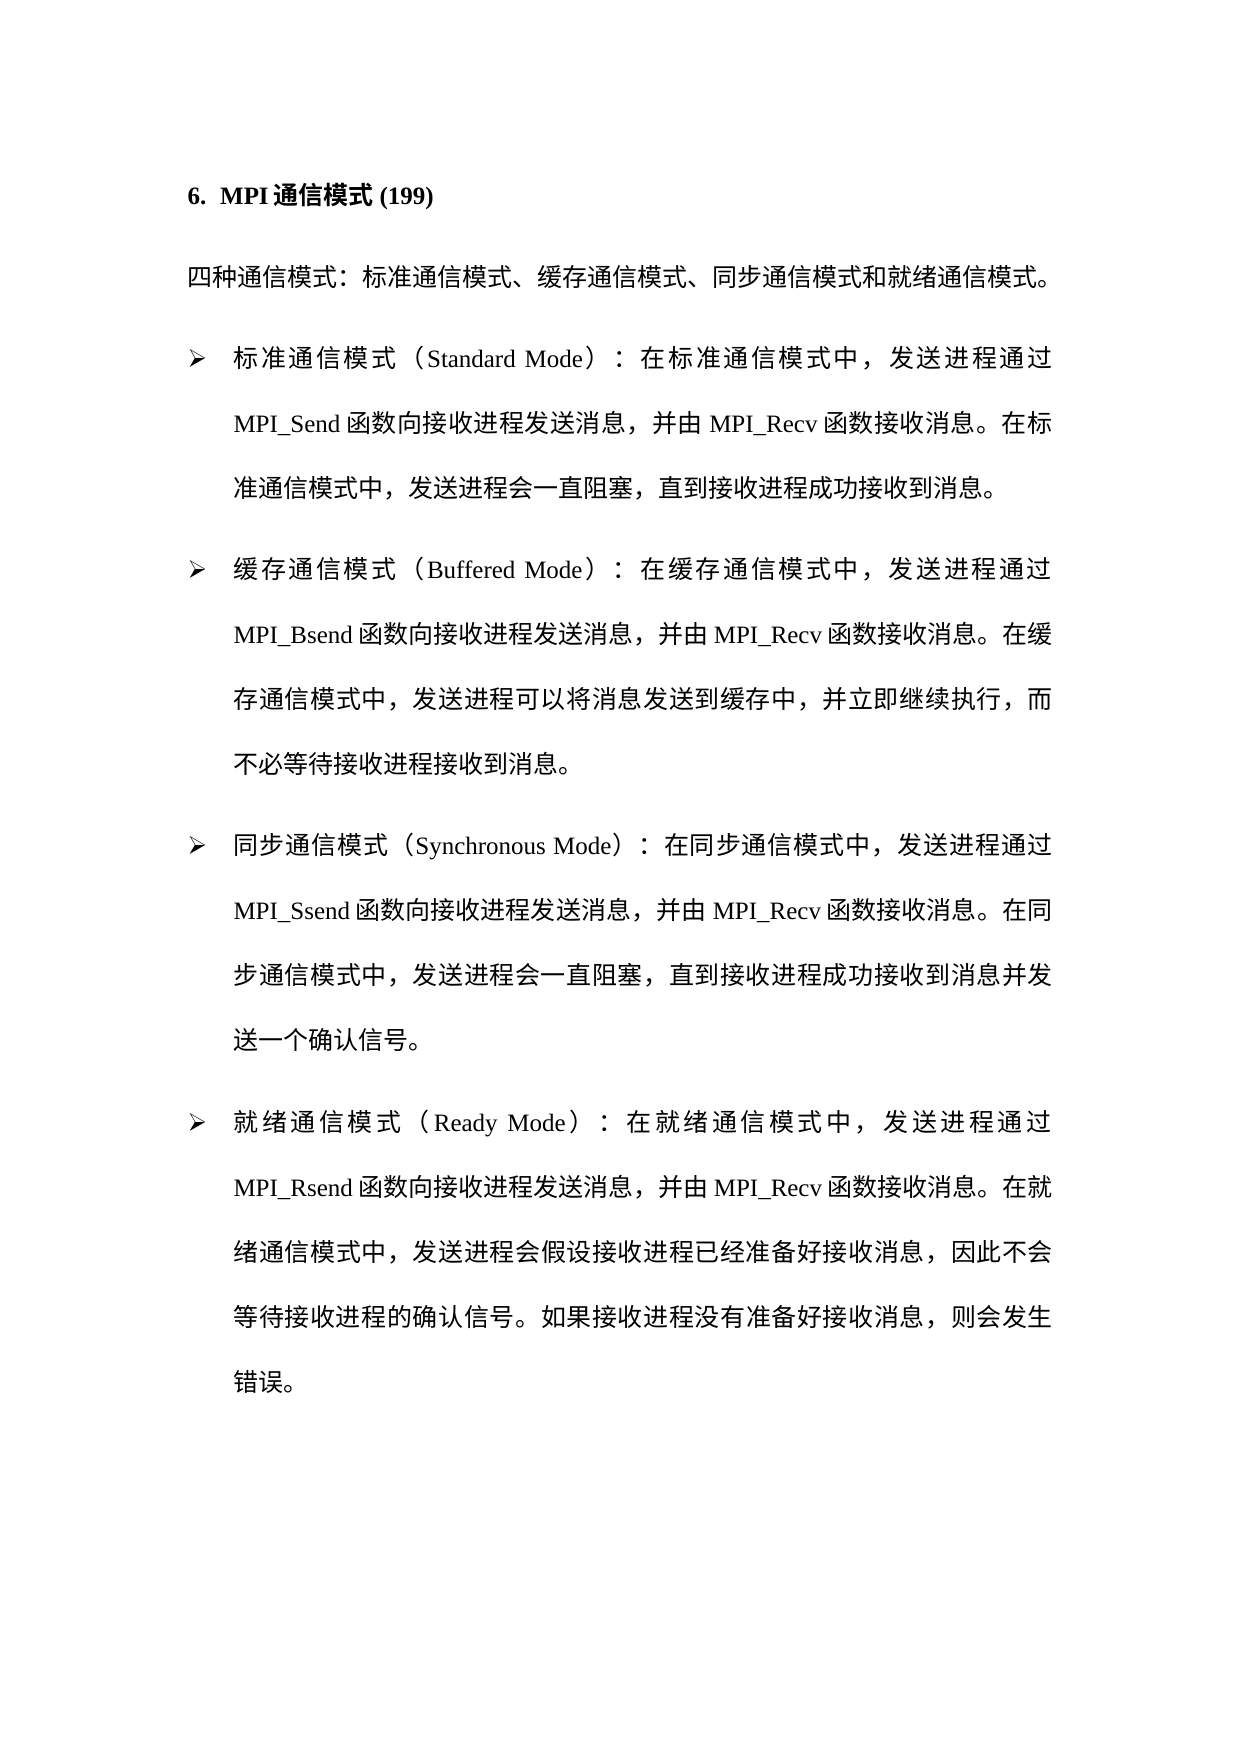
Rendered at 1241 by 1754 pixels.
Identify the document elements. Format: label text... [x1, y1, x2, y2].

list 同步通信模式（Synchronous Mode）：在同步通信模式中，发送进程通过MPI_Ssend函数向接收进程发送消息，并由MPI_Recv函数接收消息。在同步通信模式中，发送进程会一直阻塞，直到接收进程成功接收到消息并发送一个确认信号。 [187, 811, 1053, 1071]
list 就绪通信模式（Ready Mode）：在就绪通信模式中，发送进程通过MPI_Rsend函数向接收进程发送消息，并由MPI_Recv函数接收消息。在就绪通信模式中，发送进程会假设接收进程已经准备好接收消息，因此不会等待接收进程的确认信号。如果接收进程没有准备好接收消息，则会发生错误。 [187, 1088, 1053, 1413]
list MPI通信模式 (199) [187, 161, 1053, 226]
list 标准通信模式（Standard Mode）：在标准通信模式中，发送进程通过MPI_Send函数向接收进程发送消息，并由MPI_Recv函数接收消息。在标准通信模式中，发送进程会一直阻塞，直到接收进程成功接收到消息。 [187, 324, 1053, 519]
list 缓存通信模式（Buffered Mode）：在缓存通信模式中，发送进程通过MPI_Bsend函数向接收进程发送消息，并由MPI_Recv函数接收消息。在缓存通信模式中，发送进程可以将消息发送到缓存中，并立即继续执行，而不必等待接收进程接收到消息。 [187, 535, 1053, 795]
text 四种通信模式：标准通信模式、缓存通信模式、同步通信模式和就绪通信模式。 [187, 243, 1053, 308]
